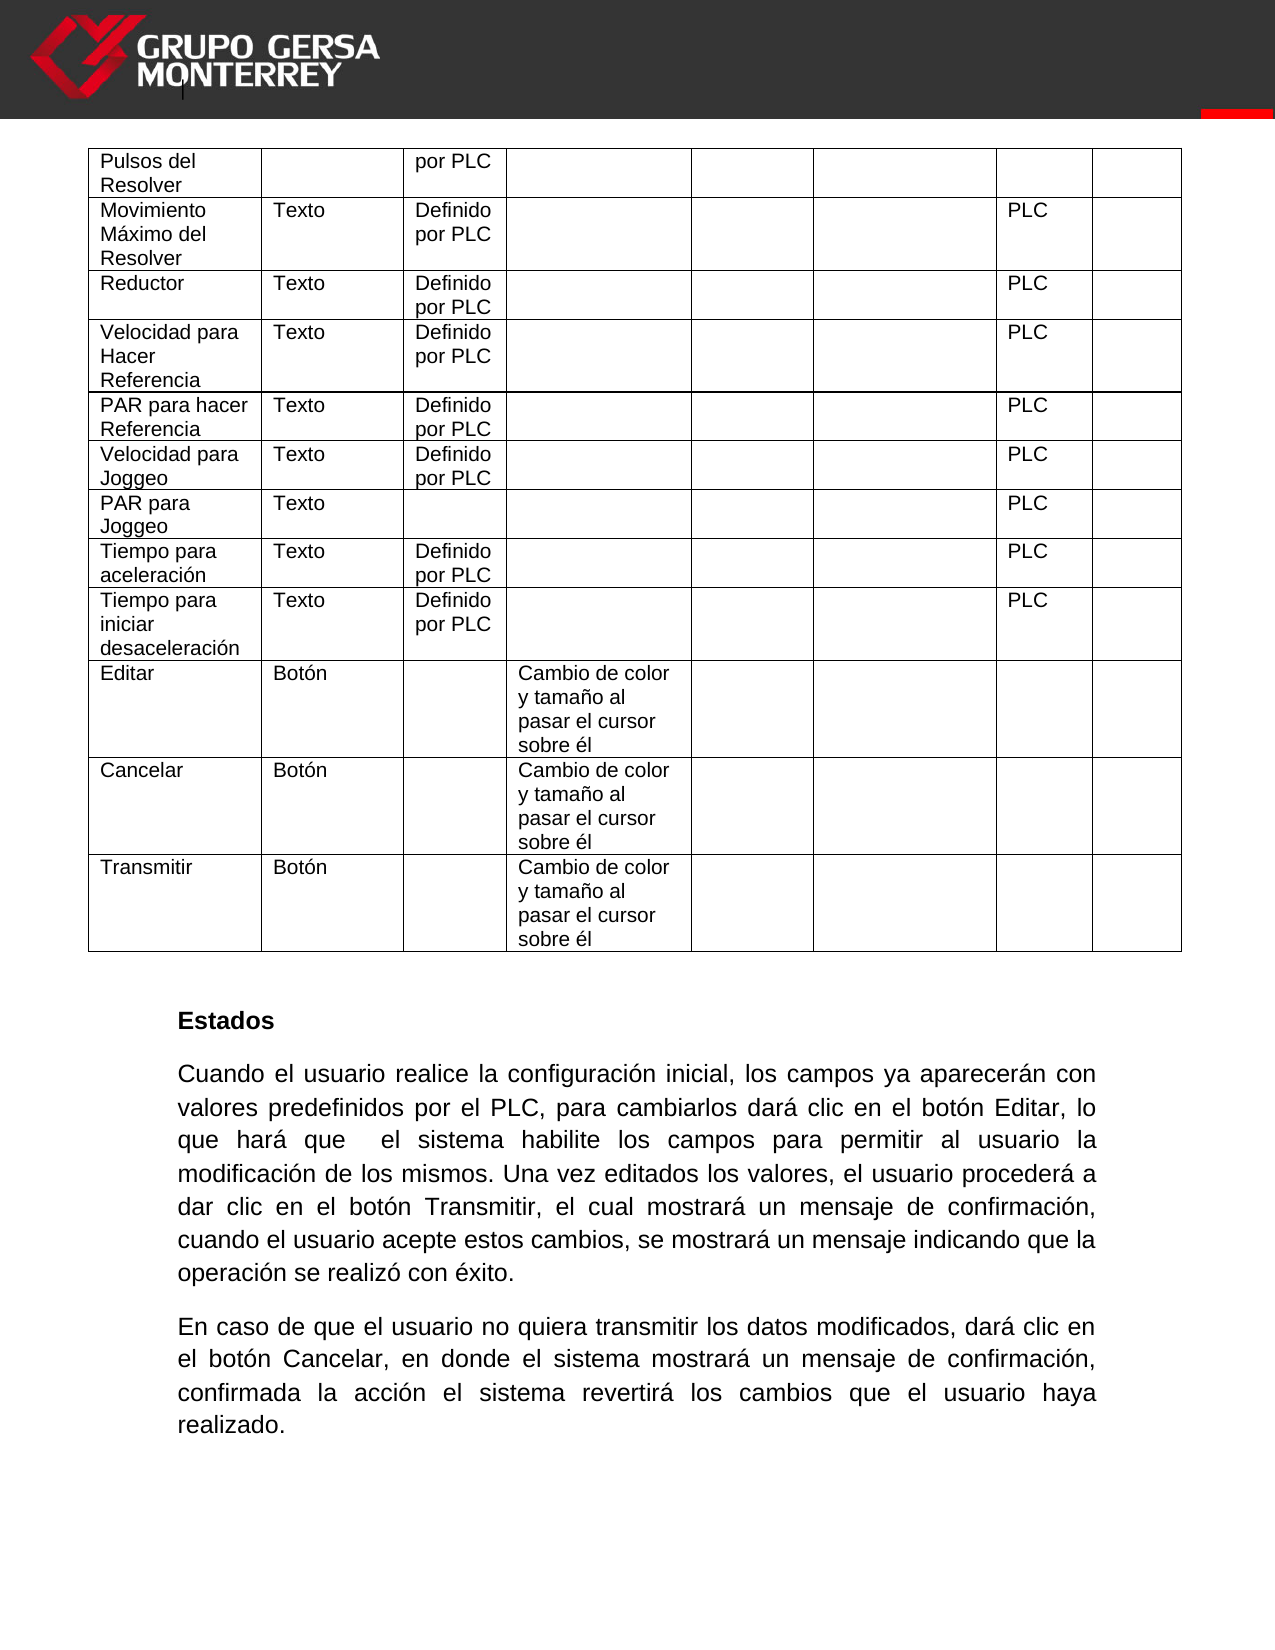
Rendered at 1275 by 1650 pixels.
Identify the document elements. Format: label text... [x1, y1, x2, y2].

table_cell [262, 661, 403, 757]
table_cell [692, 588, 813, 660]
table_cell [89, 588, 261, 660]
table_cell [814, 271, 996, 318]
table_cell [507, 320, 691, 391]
picture [0, 0, 1275, 119]
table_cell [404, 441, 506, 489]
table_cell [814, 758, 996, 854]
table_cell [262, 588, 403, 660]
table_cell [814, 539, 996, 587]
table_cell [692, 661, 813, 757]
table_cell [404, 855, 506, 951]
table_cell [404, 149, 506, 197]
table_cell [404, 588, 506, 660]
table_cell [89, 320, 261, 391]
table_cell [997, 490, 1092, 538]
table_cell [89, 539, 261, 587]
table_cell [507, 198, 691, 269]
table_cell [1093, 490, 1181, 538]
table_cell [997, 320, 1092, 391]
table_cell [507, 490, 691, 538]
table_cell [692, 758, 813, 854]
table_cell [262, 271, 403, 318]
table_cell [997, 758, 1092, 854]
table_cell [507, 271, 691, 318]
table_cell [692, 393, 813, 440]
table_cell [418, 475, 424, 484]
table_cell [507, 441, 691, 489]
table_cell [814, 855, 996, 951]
text Cuando el usuario realice la configuración inicial, los campos ya aparecerán con valores predefinidos por el PLC, para cambiarlos dará clic en el botón Editar, lo que hará que el sistema habilite los campos para permitir al usuario la modificación de los mismos. Una vez editados los valores, el usuario procederá a dar clic en el botón Transmitir, el cual mostrará un mensaje de confirmación, cuando el usuario acepte estos cambios, se mostrará un mensaje indicando que la operación se realizó con éxito. [177, 1059, 1098, 1286]
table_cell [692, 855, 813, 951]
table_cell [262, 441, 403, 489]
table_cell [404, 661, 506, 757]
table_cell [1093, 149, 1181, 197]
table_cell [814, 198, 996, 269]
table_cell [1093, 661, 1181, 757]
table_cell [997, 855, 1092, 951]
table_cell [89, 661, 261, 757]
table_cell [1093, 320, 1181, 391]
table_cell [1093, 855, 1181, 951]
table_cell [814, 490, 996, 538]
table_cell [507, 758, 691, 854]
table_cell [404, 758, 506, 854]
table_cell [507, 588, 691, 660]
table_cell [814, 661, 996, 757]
text En caso de que el usuario no quiera transmitir los datos modificados, dará clic en el botón Cancelar, en donde el sistema mostrará un mensaje de confirmación, confirmada la acción el sistema revertirá los cambios que el usuario haya realizado. [177, 1311, 1098, 1439]
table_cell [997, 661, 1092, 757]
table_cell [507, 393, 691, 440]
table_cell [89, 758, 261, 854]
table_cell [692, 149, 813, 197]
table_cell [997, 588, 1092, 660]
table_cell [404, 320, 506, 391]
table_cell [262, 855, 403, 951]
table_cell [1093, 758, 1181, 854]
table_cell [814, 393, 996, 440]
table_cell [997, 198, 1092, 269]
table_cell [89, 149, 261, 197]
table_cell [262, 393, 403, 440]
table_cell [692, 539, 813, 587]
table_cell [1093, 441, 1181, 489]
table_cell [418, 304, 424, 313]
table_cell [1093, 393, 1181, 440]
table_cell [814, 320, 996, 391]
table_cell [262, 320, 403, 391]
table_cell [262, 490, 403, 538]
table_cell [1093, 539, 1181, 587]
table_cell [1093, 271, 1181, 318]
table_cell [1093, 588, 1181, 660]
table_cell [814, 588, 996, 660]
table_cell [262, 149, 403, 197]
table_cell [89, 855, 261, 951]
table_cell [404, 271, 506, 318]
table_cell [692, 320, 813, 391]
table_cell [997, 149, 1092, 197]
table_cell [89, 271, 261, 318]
text Estados [177, 1006, 1098, 1034]
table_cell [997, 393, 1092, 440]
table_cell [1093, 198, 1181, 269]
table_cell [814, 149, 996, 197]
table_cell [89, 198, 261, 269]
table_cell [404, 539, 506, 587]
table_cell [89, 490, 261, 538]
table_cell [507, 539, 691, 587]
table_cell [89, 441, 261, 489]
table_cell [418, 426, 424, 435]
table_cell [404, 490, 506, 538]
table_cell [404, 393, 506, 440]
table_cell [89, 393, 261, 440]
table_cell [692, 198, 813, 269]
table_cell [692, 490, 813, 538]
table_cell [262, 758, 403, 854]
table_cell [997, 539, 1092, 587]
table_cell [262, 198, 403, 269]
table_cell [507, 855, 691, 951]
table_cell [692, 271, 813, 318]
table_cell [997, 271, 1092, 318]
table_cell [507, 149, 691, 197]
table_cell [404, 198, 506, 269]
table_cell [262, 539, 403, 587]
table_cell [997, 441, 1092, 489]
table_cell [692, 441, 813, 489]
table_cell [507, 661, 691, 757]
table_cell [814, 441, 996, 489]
